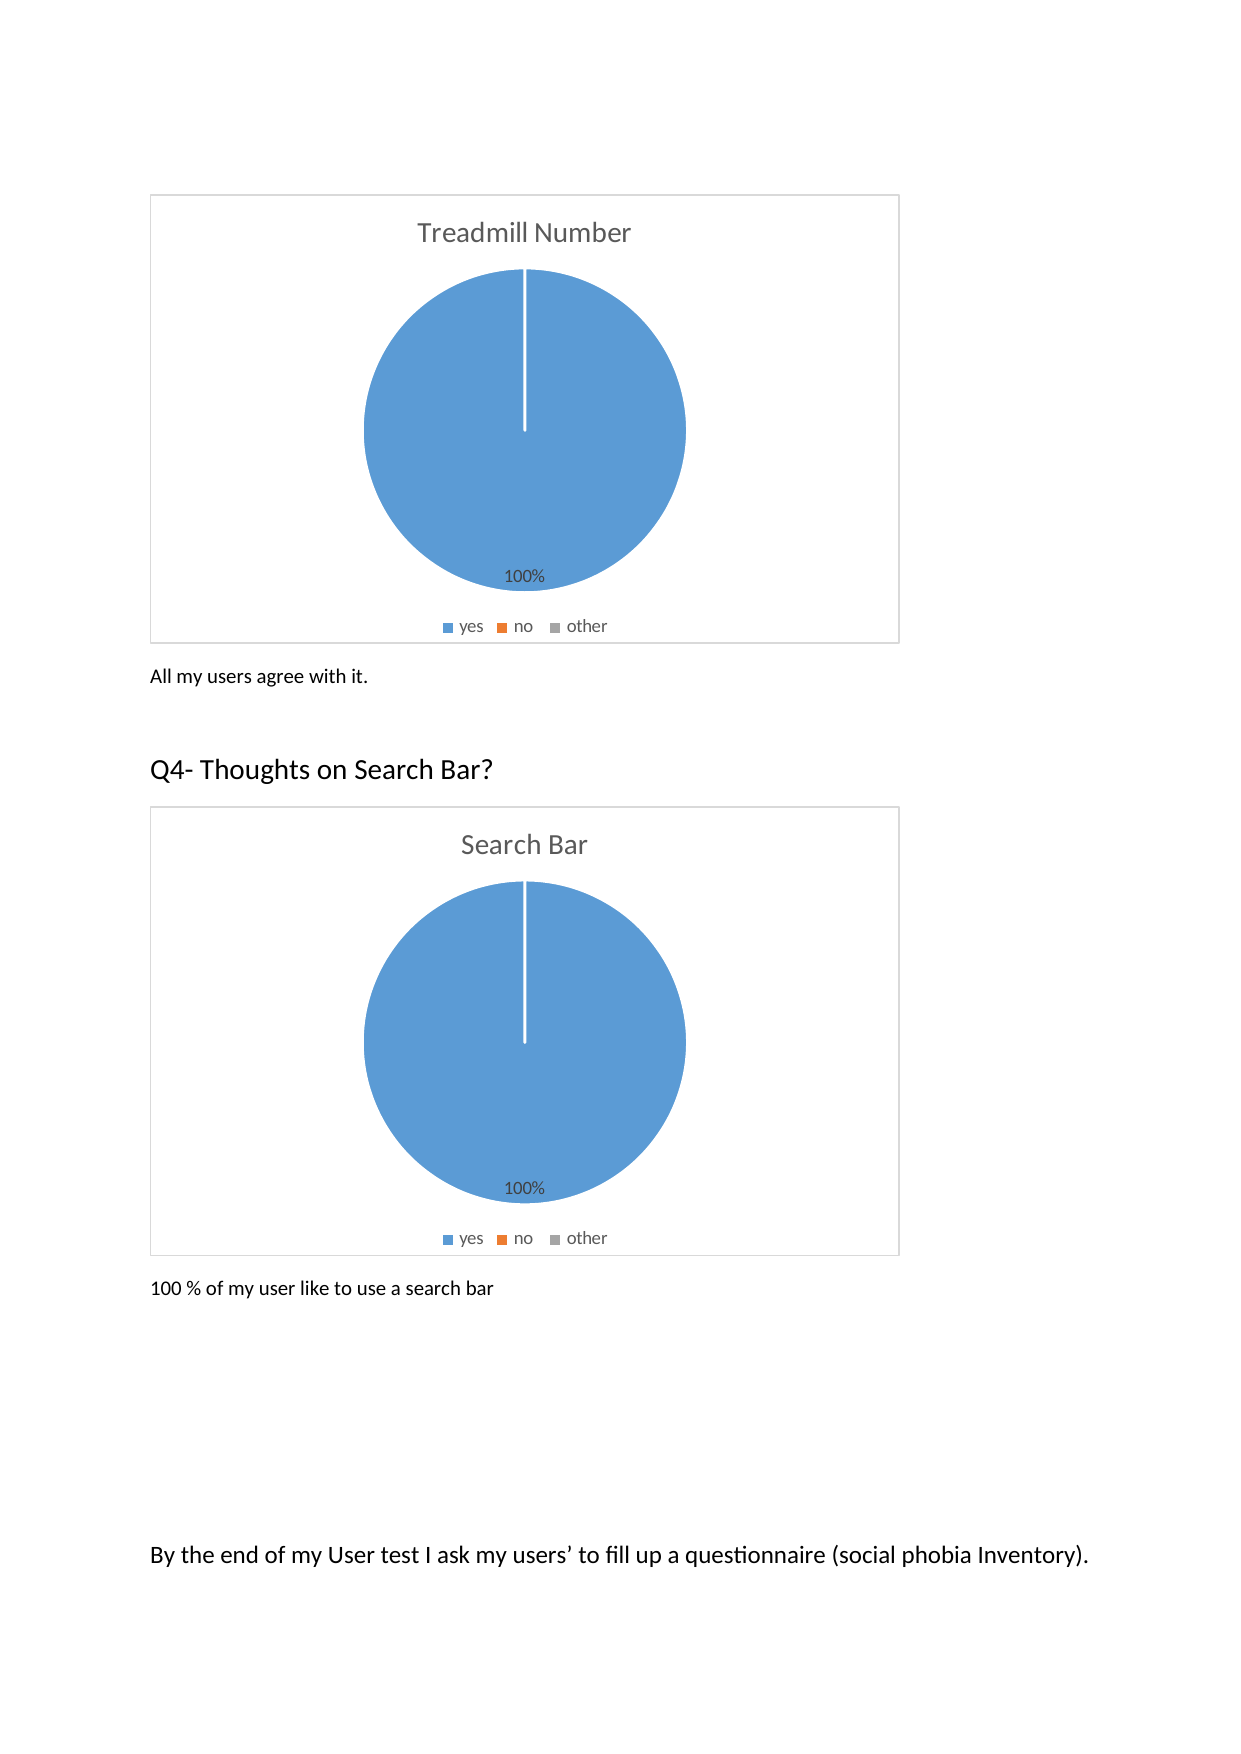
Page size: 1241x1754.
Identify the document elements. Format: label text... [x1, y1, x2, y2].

text 100 % of my user like to use a search bar [150, 1275, 1090, 1300]
text By the end of my User test I ask my users’ to fill up a questionnaire (social phobia Inventory). [150, 1539, 1090, 1570]
text Q4- Thoughts on Search Bar? [150, 751, 1090, 787]
text All my users agree with it. [150, 663, 1090, 688]
